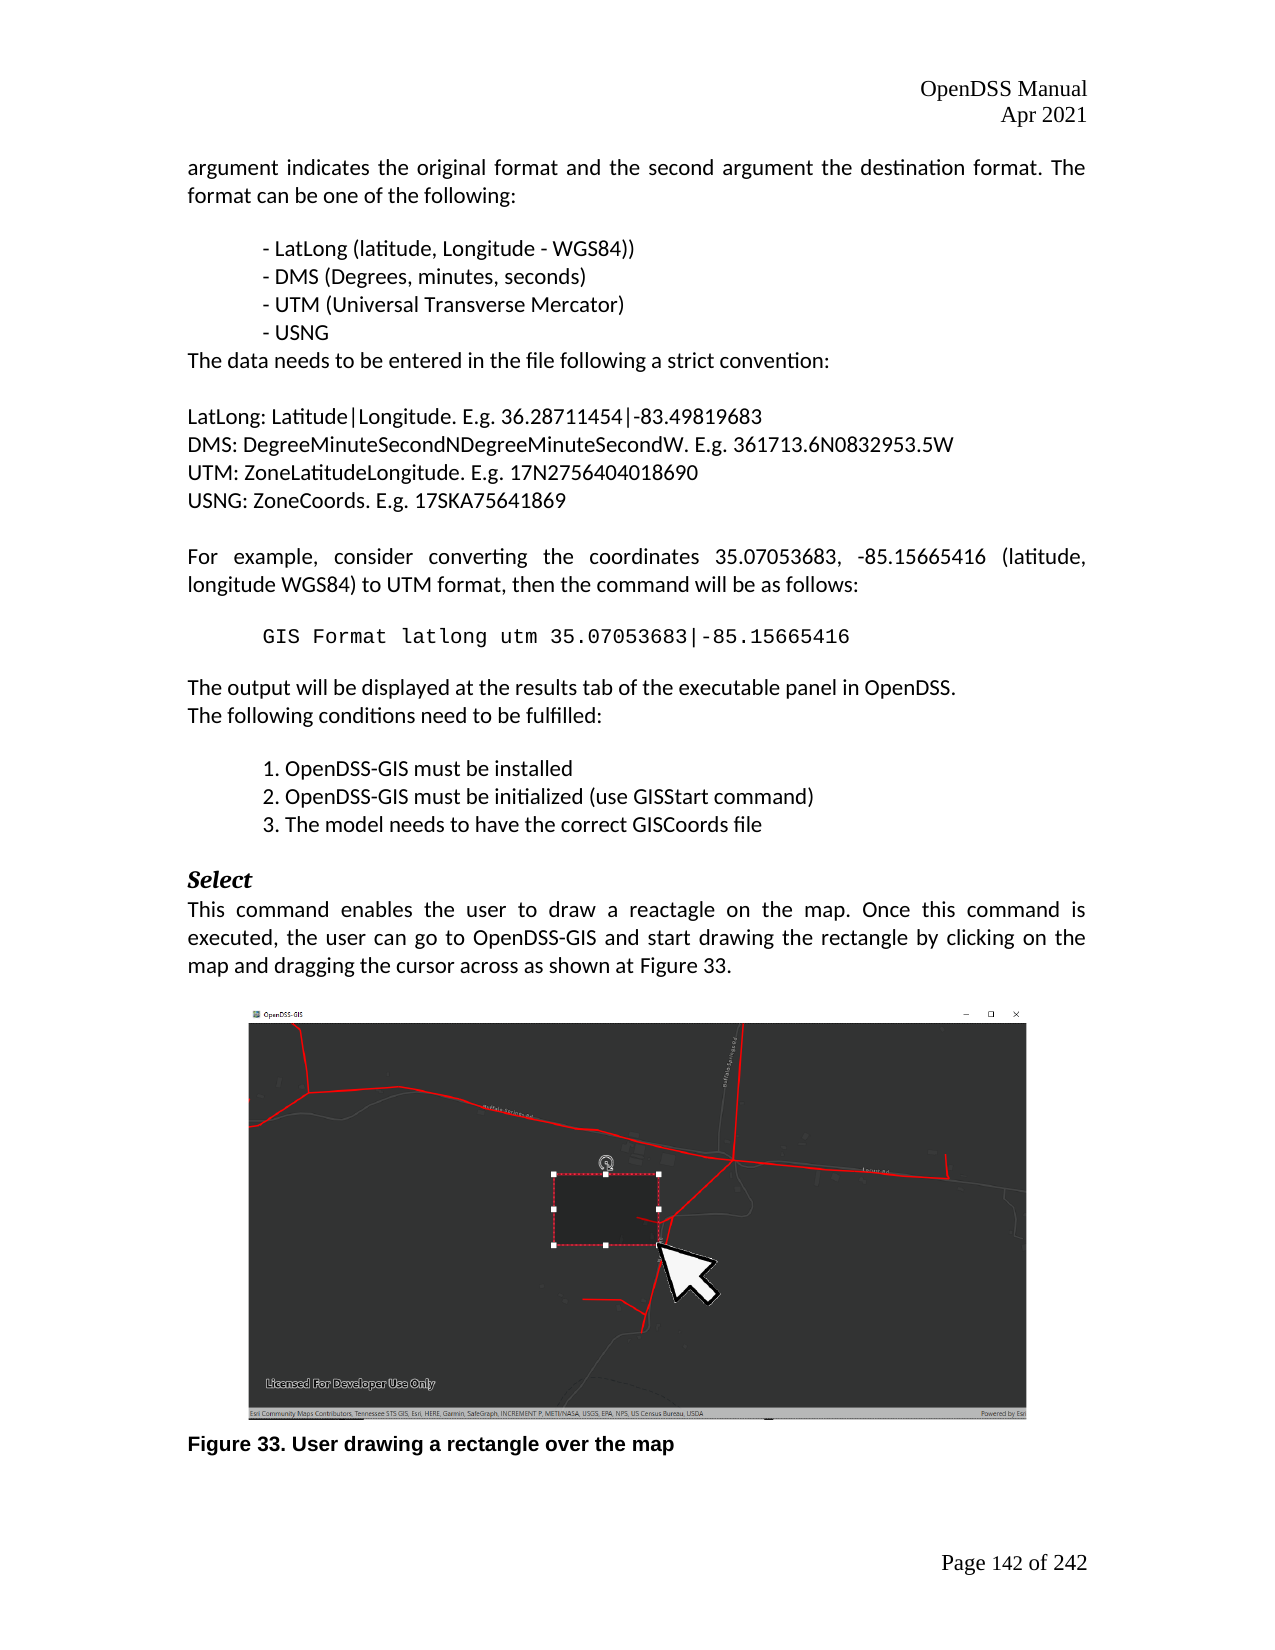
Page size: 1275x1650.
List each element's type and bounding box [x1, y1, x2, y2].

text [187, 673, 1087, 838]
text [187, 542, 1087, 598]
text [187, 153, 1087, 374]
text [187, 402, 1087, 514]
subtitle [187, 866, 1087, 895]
picture [248, 1007, 1027, 1420]
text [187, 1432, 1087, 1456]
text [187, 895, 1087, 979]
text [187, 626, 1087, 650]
